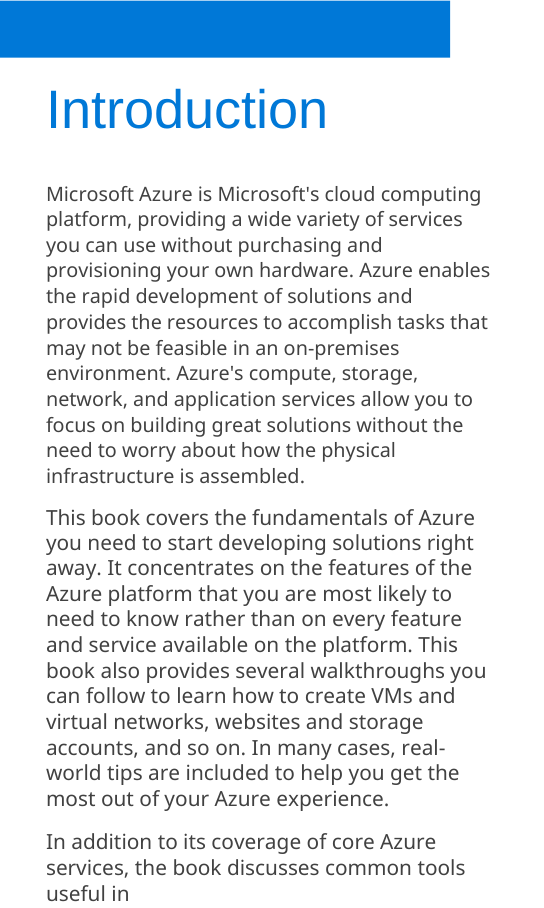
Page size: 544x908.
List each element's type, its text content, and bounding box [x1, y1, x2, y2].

text This book covers the fundamentals of Azure you need to start developing solutions right away. It concentrates on the features of the Azure platform that you are most likely to need to know rather than on every feature and service available on the platform. This book also provides several walkthroughs you can follow to learn how to create VMs and virtual networks, websites and storage accounts, and so on. In many cases, real-world tips are included to help you get the most out of your Azure experience. [46, 505, 489, 812]
text Introduction [46, 77, 497, 139]
text Microsoft Azure is Microsoft's cloud computing platform, providing a wide variety of services you can use without purchasing and provisioning your own hardware. Azure enables the rapid development of solutions and provides the resources to accomplish tasks that may not be feasible in an on-premises environment. Azure's compute, storage, network, and application services allow you to focus on building great solutions without the need to worry about how the physical infrastructure is assembled. [46, 181, 495, 489]
text In addition to its coverage of core Azure services, the book discusses common tools useful in [46, 829, 497, 907]
